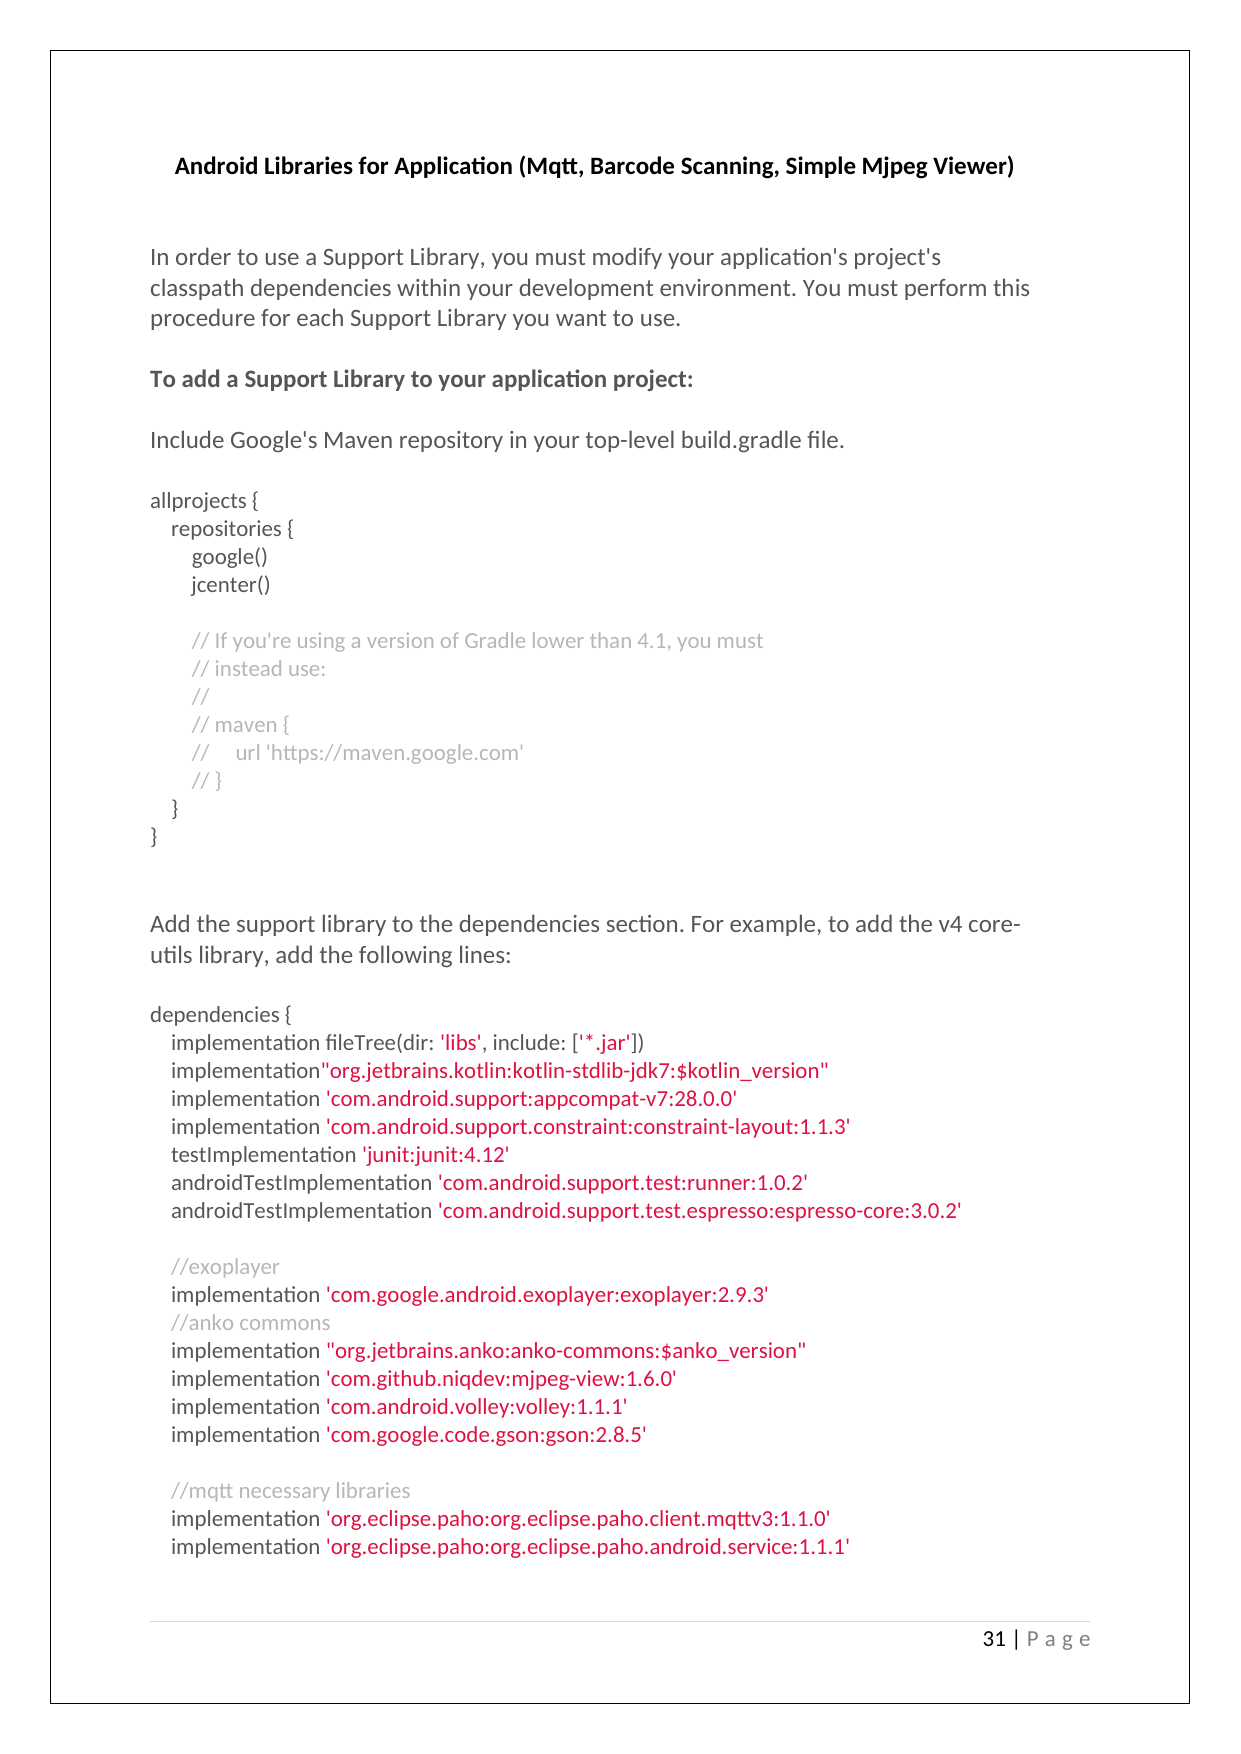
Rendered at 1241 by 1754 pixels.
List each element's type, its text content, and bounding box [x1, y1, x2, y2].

text allprojects { repositories { google() [150, 486, 1040, 570]
text To add a Support Library to your application project: [150, 364, 1040, 394]
text Include Google's Maven repository in your top-level build.gradle file. [150, 425, 1040, 455]
text Add the support library to the dependencies section. For example, to add the v4 core-utils library, add the following lines: [150, 908, 1040, 969]
text In order to use a Support Library, you must modify your application's project's classpath dependencies within your development environment. You must perform this procedure for each Support Library you want to use. [150, 242, 1040, 333]
text //mqtt necessary libraries implementation 'org.eclipse.paho:org.eclipse.paho.client.mqttv3:1.1.0' implementation 'org.eclipse.paho:org.eclipse.paho.android.service:1.1.1' [150, 1476, 1040, 1588]
text jcenter() // If you're using a version of Gradle lower than 4.1, you must // instead use: // // maven { // url 'https://maven.google.com' // } } } [150, 570, 1040, 850]
text dependencies { implementation fileTree(dir: 'libs', include: ['*.jar']) implementation"org.jetbrains.kotlin:kotlin-stdlib-jdk7:$kotlin_version" implementation 'com.android.support:appcompat-v7:28.0.0' implementation 'com.android.support.constraint:constraint-layout:1.1.3' testImplementation 'junit:junit:4.12' androidTestImplementation 'com.android.support.test:runner:1.0.2' androidTestImplementation 'com.android.support.test.espresso:espresso-core:3.0.2' //exoplayer implementation 'com.google.android.exoplayer:exoplayer:2.9.3' //anko commons implementation "org.jetbrains.anko:anko-commons:$anko_version" implementation 'com.github.niqdev:mjpeg-view:1.6.0' implementation 'com.android.volley:volley:1.1.1' implementation 'com.google.code.gson:gson:2.8.5' [150, 1000, 1040, 1476]
text Android Libraries for Application (Mqtt, Barcode Scanning, Simple Mjpeg Viewer) [150, 150, 1040, 181]
